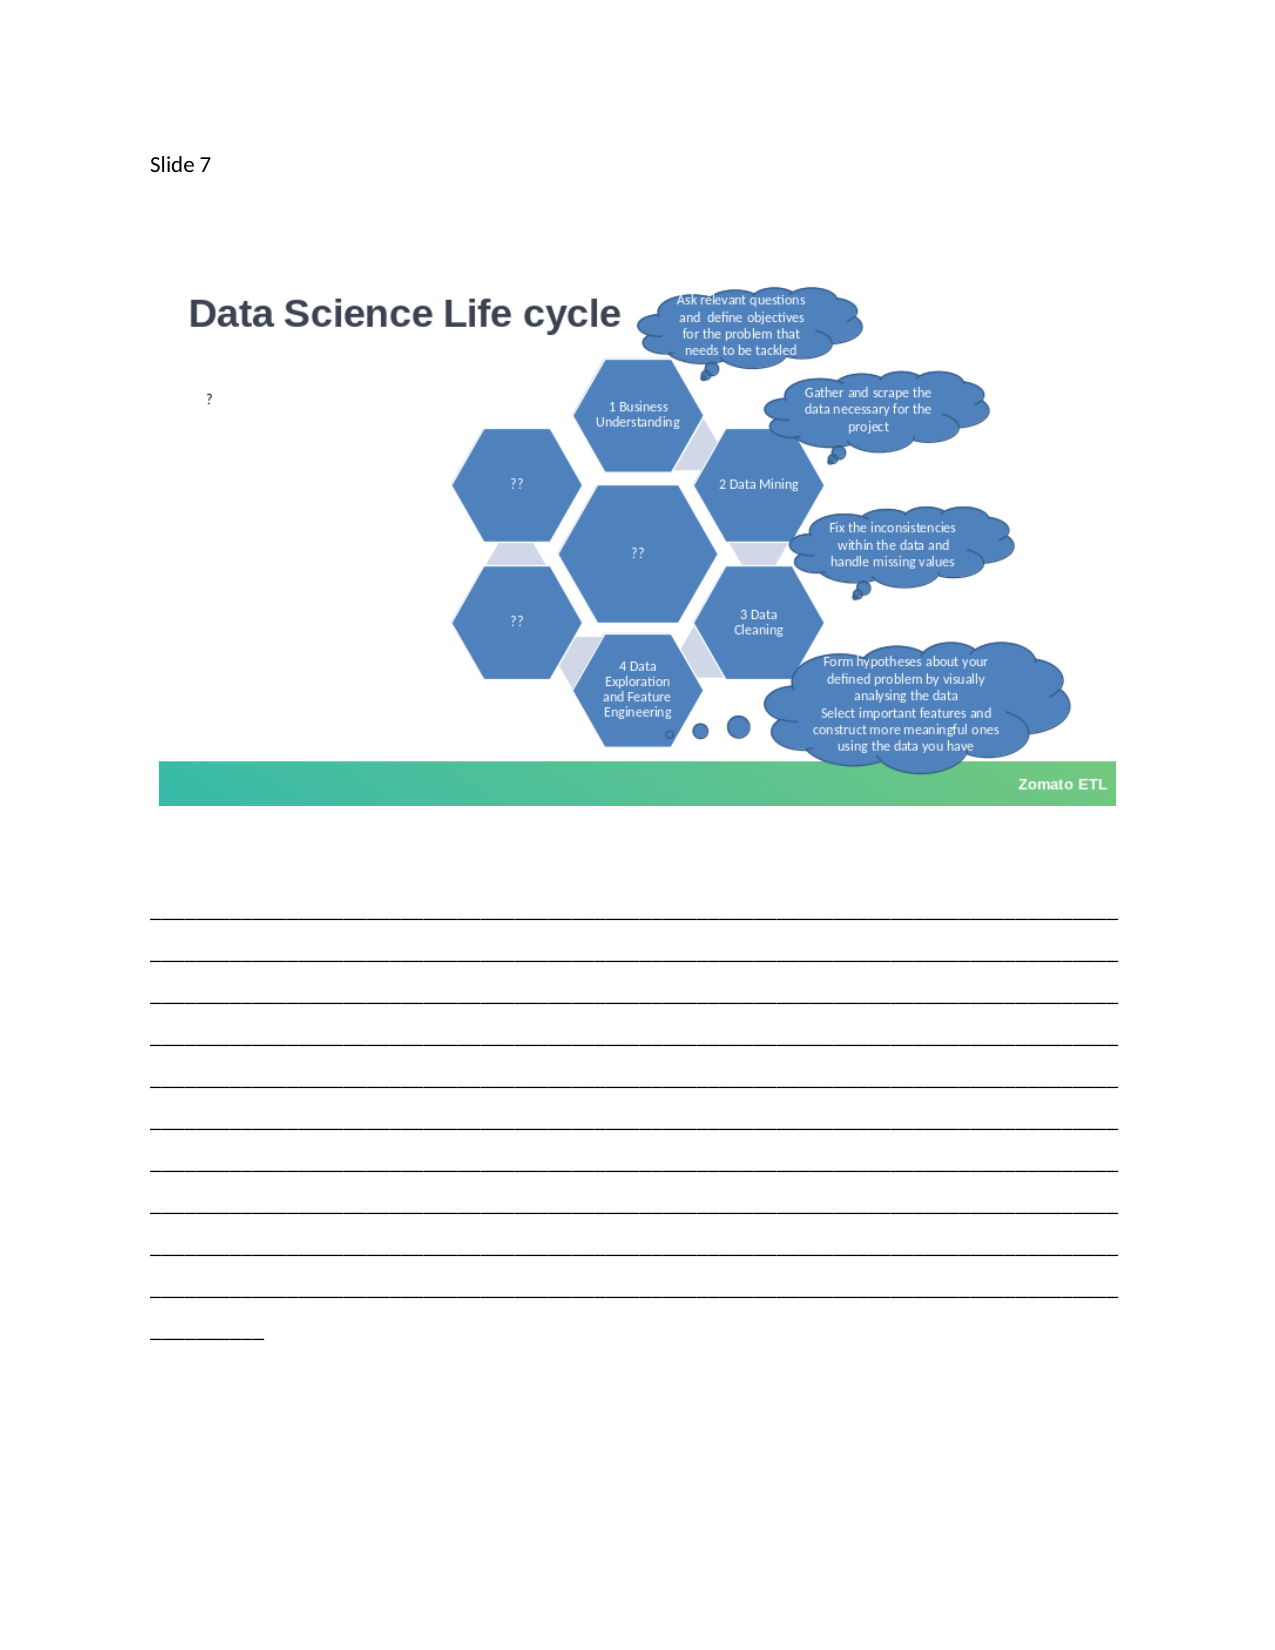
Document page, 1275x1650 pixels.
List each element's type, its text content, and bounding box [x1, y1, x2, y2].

text ____________________________________________________________________________________________________________________________________________________________________________________________________________________________________________________________________________________________________________________________________________________________________________________________________________________________________________________________________________________________________________________________________________________________________________________________________________________________________________________________________________________________________________________________________________________________________________________________________________________________________________________________________________________________ [150, 895, 1125, 1343]
text Slide 7 [150, 150, 1125, 178]
